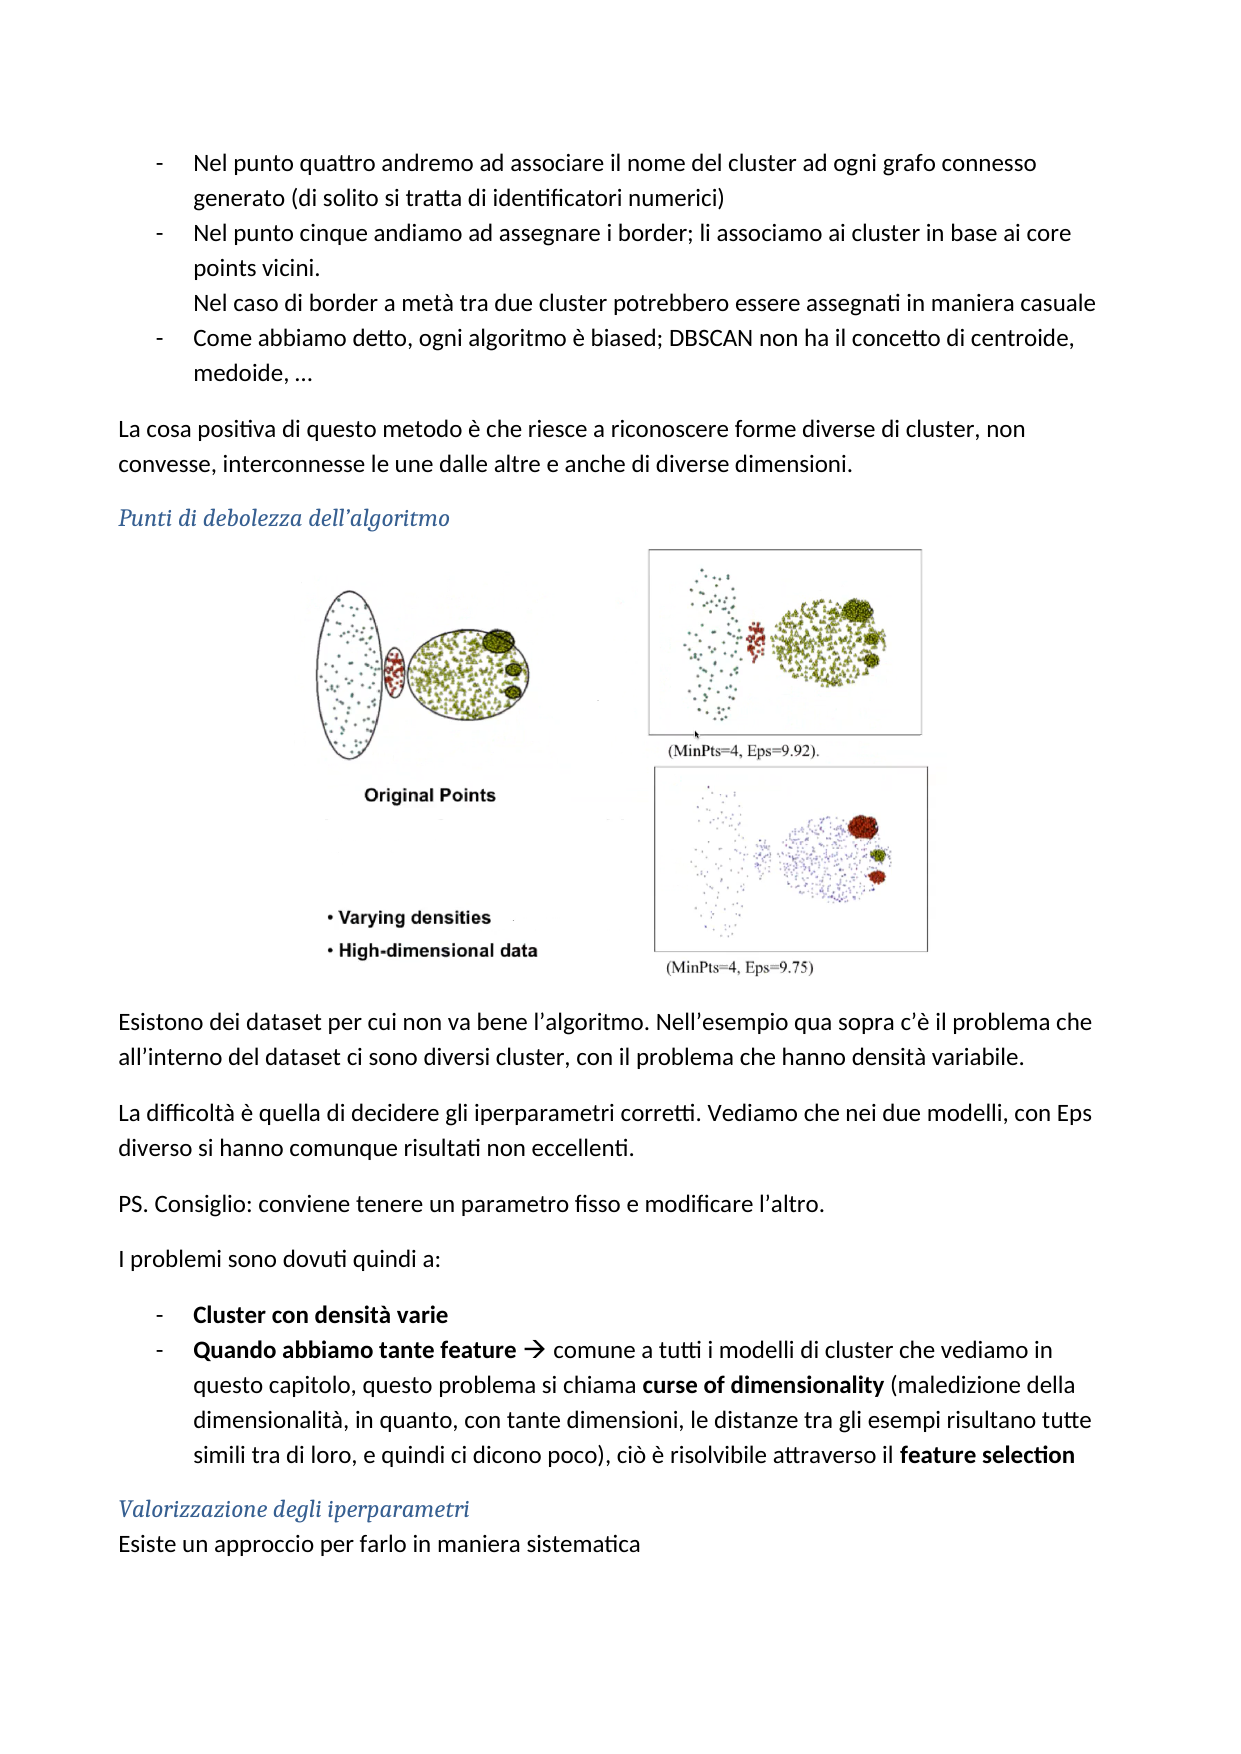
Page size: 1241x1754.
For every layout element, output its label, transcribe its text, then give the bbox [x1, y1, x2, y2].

text Esistono dei dataset per cui non va bene l’algoritmo. Nell’esempio qua sopra c’è il problema che all’interno del dataset ci sono diversi cluster, con il problema che hanno densità variabile. [118, 1006, 1122, 1072]
list Come abbiamo detto, ogni algoritmo è biased; DBSCAN non ha il concetto di centroide, medoide, … [156, 323, 1122, 388]
list Nel punto cinque andiamo ad assegnare i border; li associamo ai cluster in base ai core points vicini. Nel caso di border a metà tra due cluster potrebbero essere assegnati in maniera casuale [156, 218, 1122, 318]
list Nel punto quattro andremo ad associare il nome del cluster ad ogni grafo connesso generato (di solito si tratta di identificatori numerici) [156, 148, 1122, 213]
text I problemi sono dovuti quindi a: [118, 1244, 1122, 1274]
text PS. Consiglio: conviene tenere un parametro fisso e modificare l’altro. [118, 1188, 1122, 1218]
subtitle Valorizzazione degli iperparametri [118, 1495, 1122, 1524]
subtitle Punti di debolezza dell’algoritmo [118, 504, 1122, 533]
list Cluster con densità varie [156, 1299, 1122, 1330]
list Quando abbiamo tante feature comune a tutti i modelli di cluster che vediamo in questo capitolo, questo problema si chiama curse of dimensionality (maledizione della dimensionalità, in quanto, con tante dimensioni, le distanze tra gli esempi risultano tutte simili tra di loro, e quindi ci dicono poco), ciò è risolvibile attraverso il feature selection [156, 1334, 1122, 1470]
picture [293, 537, 947, 981]
text La difficoltà è quella di decidere gli iperparametri corretti. Vediamo che nei due modelli, con Eps diverso si hanno comunque risultati non eccellenti. [118, 1097, 1122, 1162]
text Esiste un approccio per farlo in maniera sistematica [118, 1528, 1122, 1559]
text La cosa positiva di questo metodo è che riesce a riconoscere forme diverse di cluster, non convesse, interconnesse le une dalle altre e anche di diverse dimensioni. [118, 413, 1122, 479]
